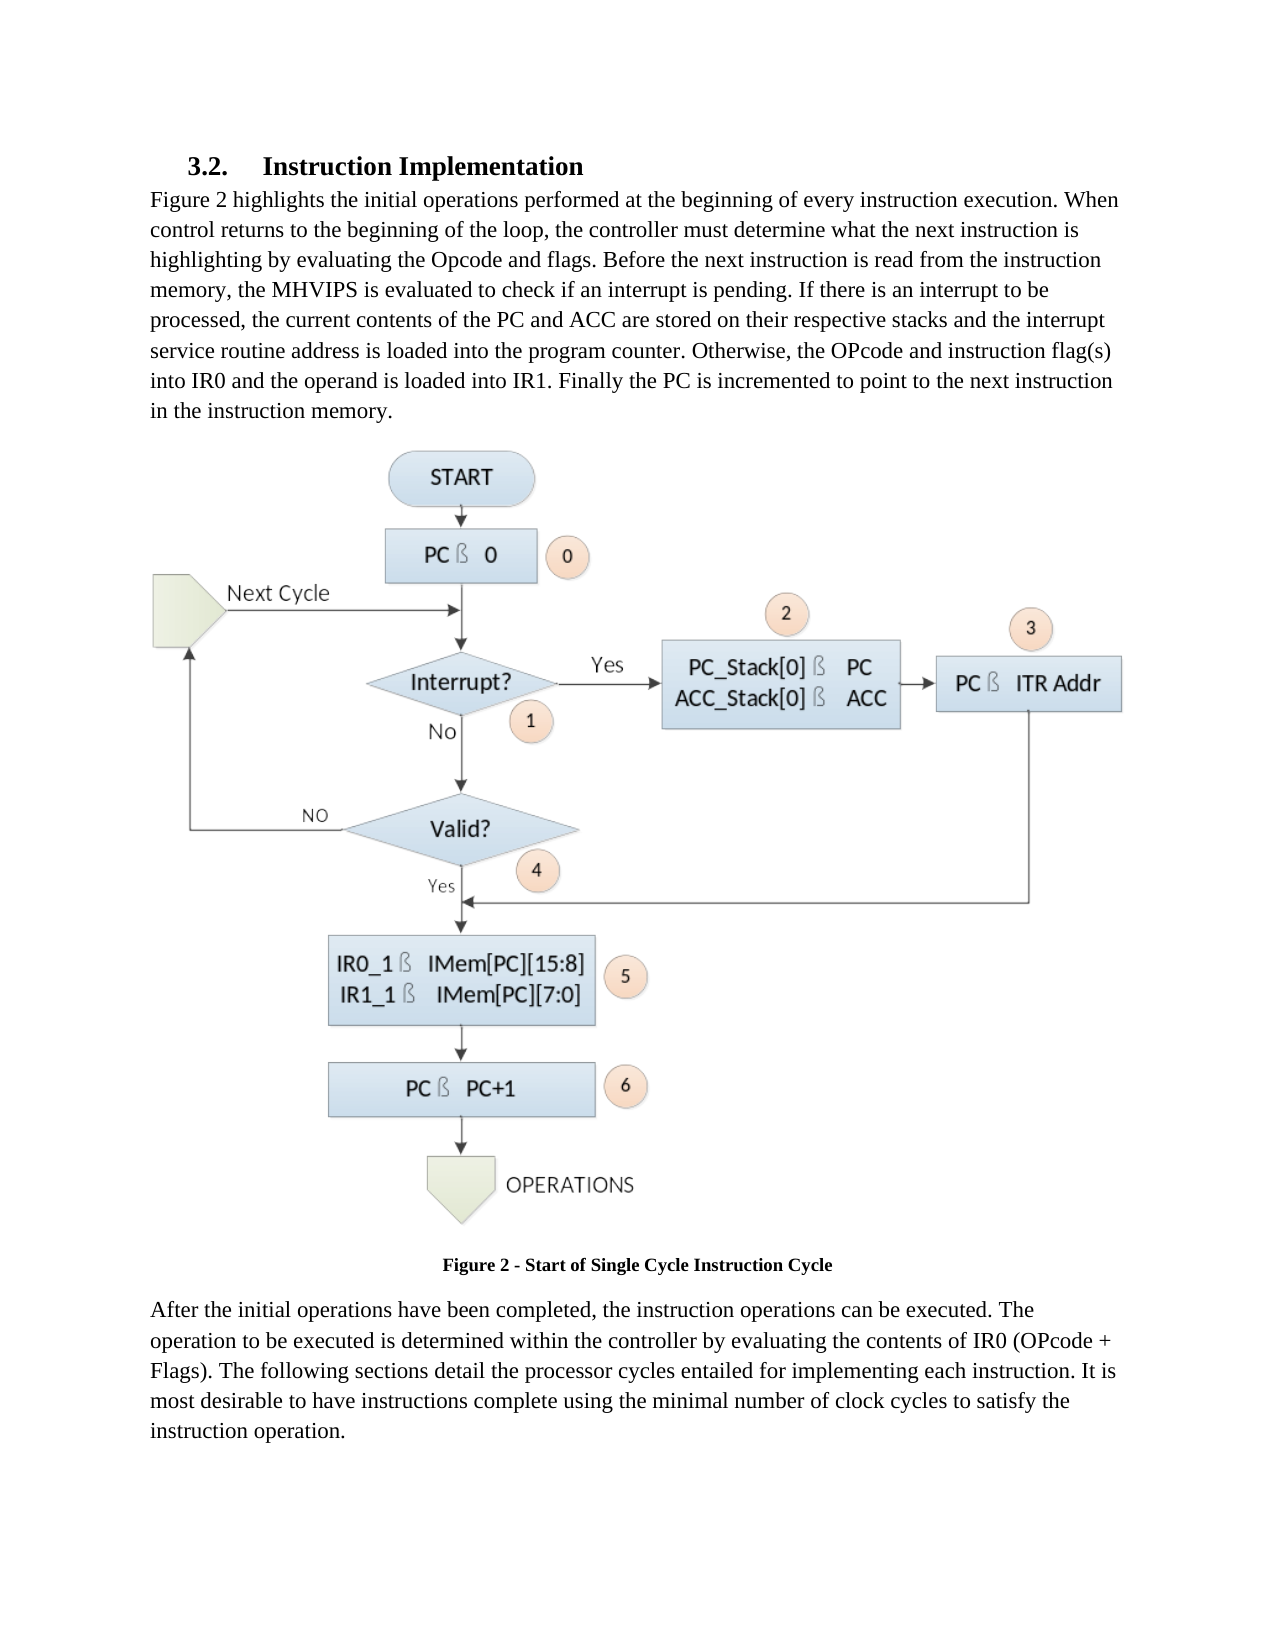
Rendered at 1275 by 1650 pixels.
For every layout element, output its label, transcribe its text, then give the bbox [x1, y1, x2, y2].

subtitle Instruction Implementation [187, 150, 1125, 181]
text Figure 2 - Start of Single Cycle Instruction Cycle [150, 1254, 1125, 1276]
text After the initial operations have been completed, the instruction operations can be executed. The operation to be executed is determined within the controller by evaluating the contents of IR0 (OPcode + Flags). The following sections detail the processor cycles entailed for implementing each instruction. It is most desirable to have instructions complete using the minimal number of clock cycles to satisfy the instruction operation. [150, 1297, 1125, 1444]
text Figure 2 highlights the initial operations performed at the beginning of every instruction execution. When control returns to the beginning of the loop, the controller must determine what the next instruction is highlighting by evaluating the Opcode and flags. Before the next instruction is read from the instruction memory, the MHVIPS is evaluated to check if an interrupt is pending. If there is an interrupt to be processed, the current contents of the PC and ACC are stored on their respective stacks and the interrupt service routine address is loaded into the program counter. Otherwise, the OPcode and instruction flag(s) into IR0 and the operand is loaded into IR1. Finally the PC is incremented to point to the next instruction in the instruction memory. [150, 186, 1125, 423]
